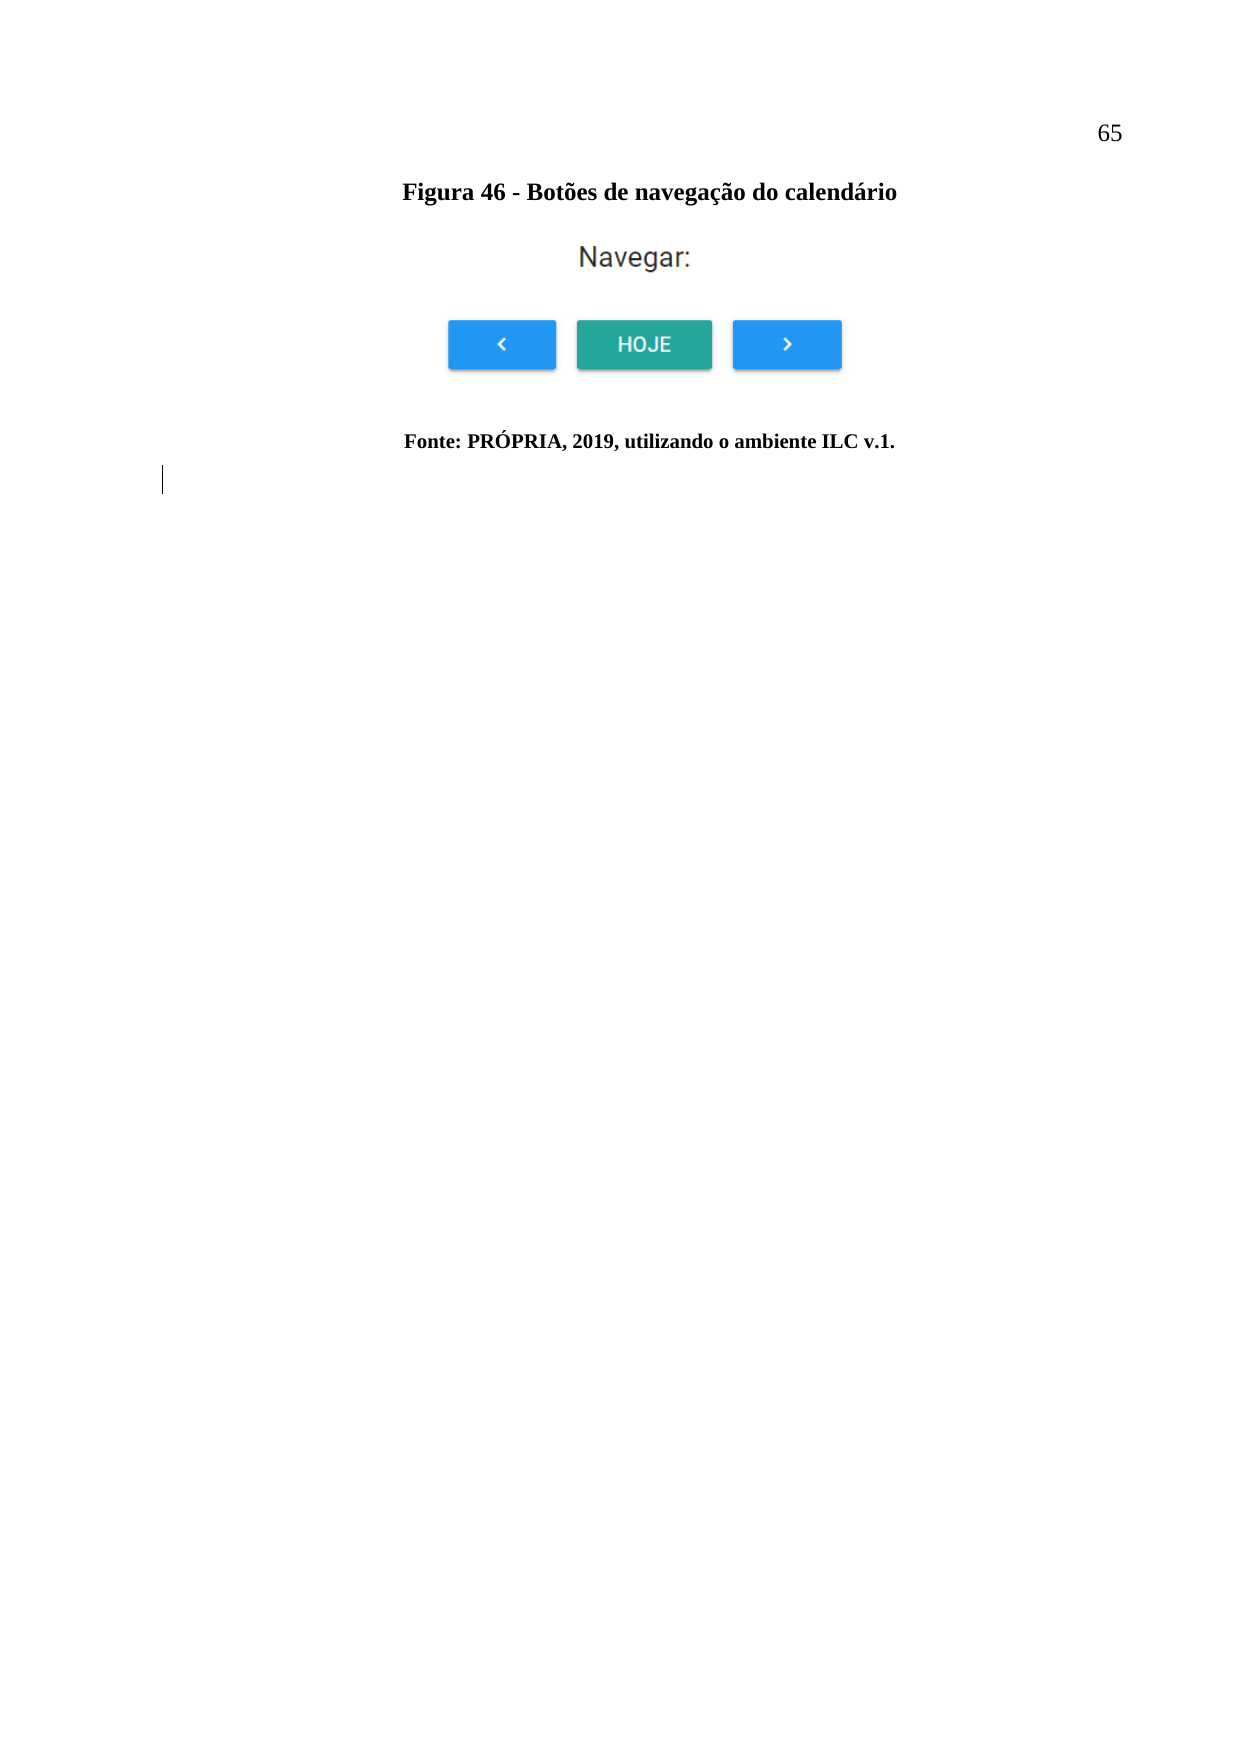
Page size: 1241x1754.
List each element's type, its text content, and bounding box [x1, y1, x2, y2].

picture [432, 220, 867, 415]
text Fonte: PRÓPRIA, 2019, utilizando o ambiente ILC v.1. [177, 429, 1122, 453]
